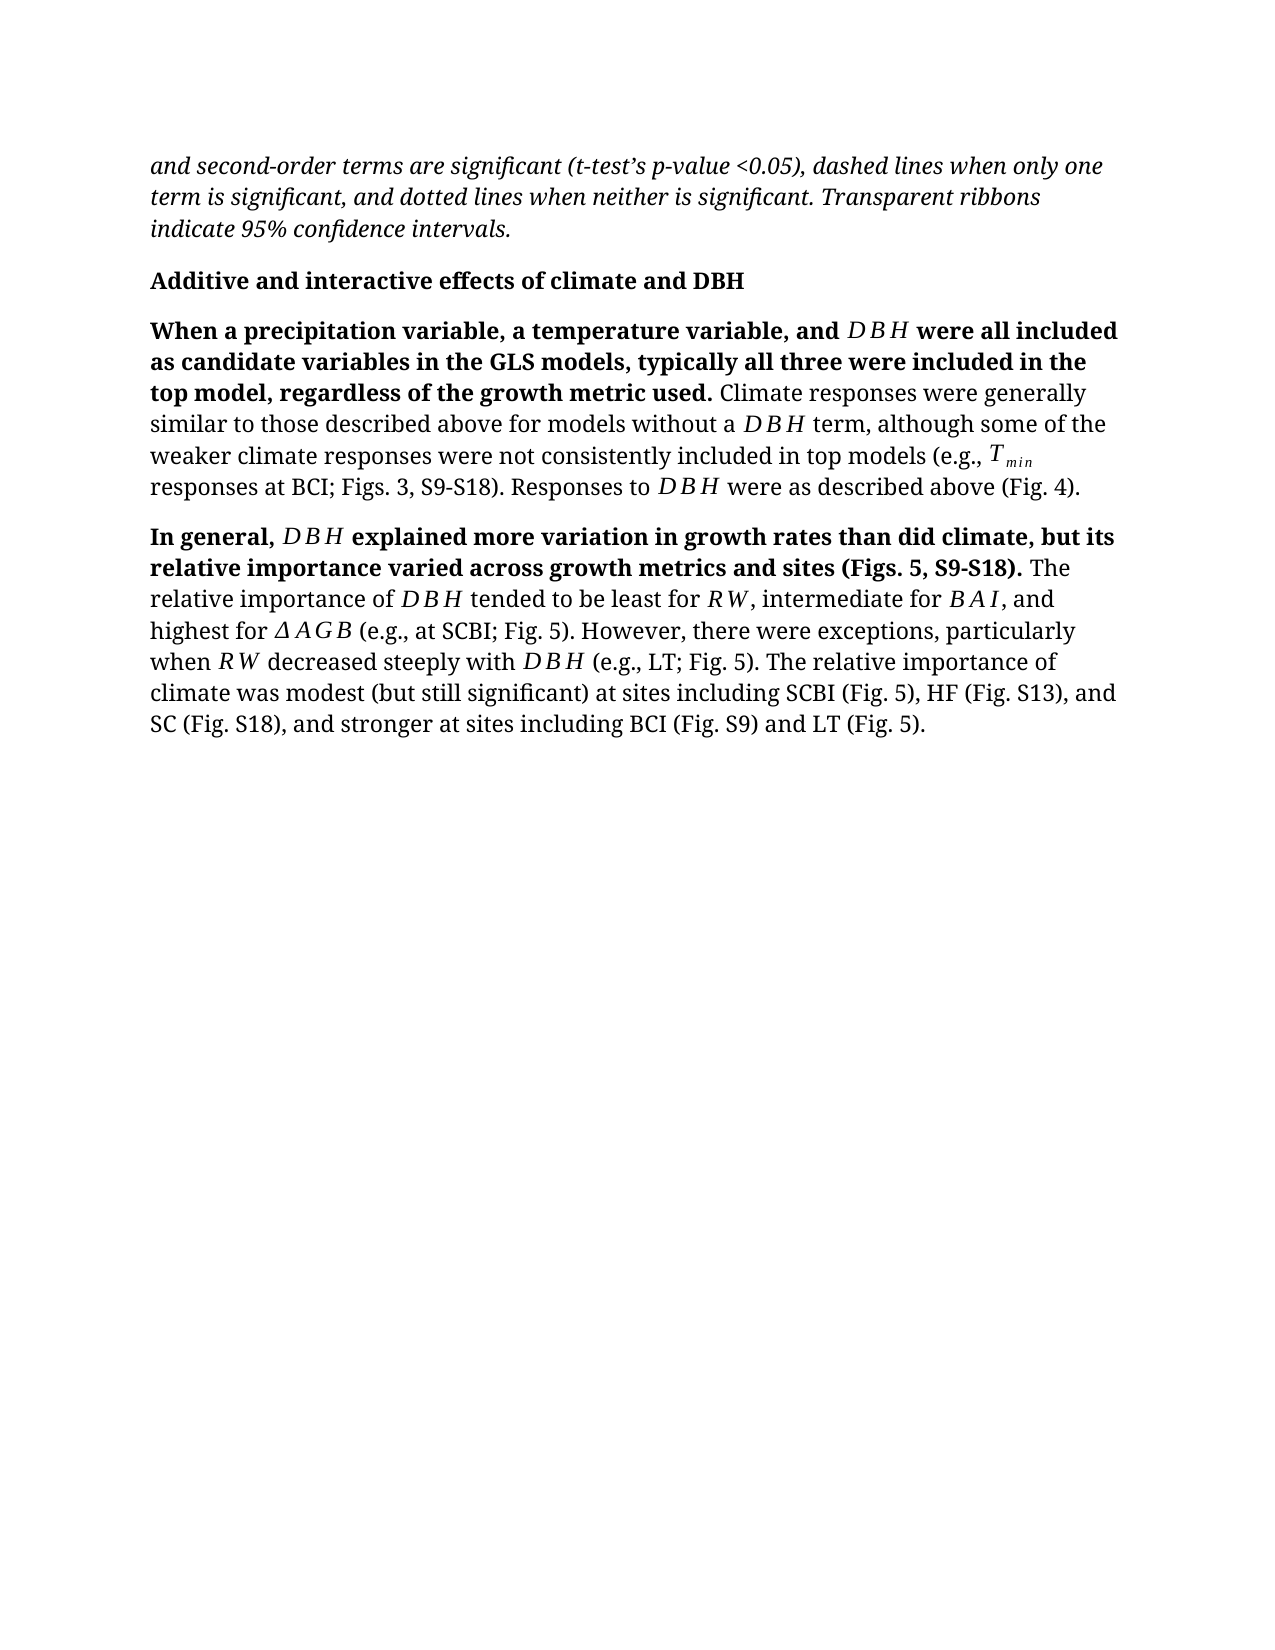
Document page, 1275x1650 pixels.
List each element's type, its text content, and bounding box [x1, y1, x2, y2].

text When a precipitation variable, a temperature variable, and were all included as candidate variables in the GLS models, typically all three were included in the top model, regardless of the growth metric used. Climate responses were generally similar to those described above for models without a term, although some of the weaker climate responses were not consistently included in top models (e.g., responses at BCI; Figs. 3, S9-S18). Responses to were as described above (Fig. 4). [150, 314, 1125, 502]
text In general, explained more variation in growth rates than did climate, but its relative importance varied across growth metrics and sites (Figs. 5, S9-S18). The relative importance of tended to be least for , intermediate for , and highest for (e.g., at SCBI; Fig. 5). However, there were exceptions, particularly when decreased steeply with (e.g., LT; Fig. 5). The relative importance of climate was modest (but still significant) at sites including SCBI (Fig. 5), HF (Fig. S13), and SC (Fig. S18), and stronger at sites including BCI (Fig. S9) and LT (Fig. 5). [150, 521, 1125, 740]
subtitle Additive and interactive effects of climate and DBH [150, 264, 1125, 296]
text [150, 150, 1125, 244]
